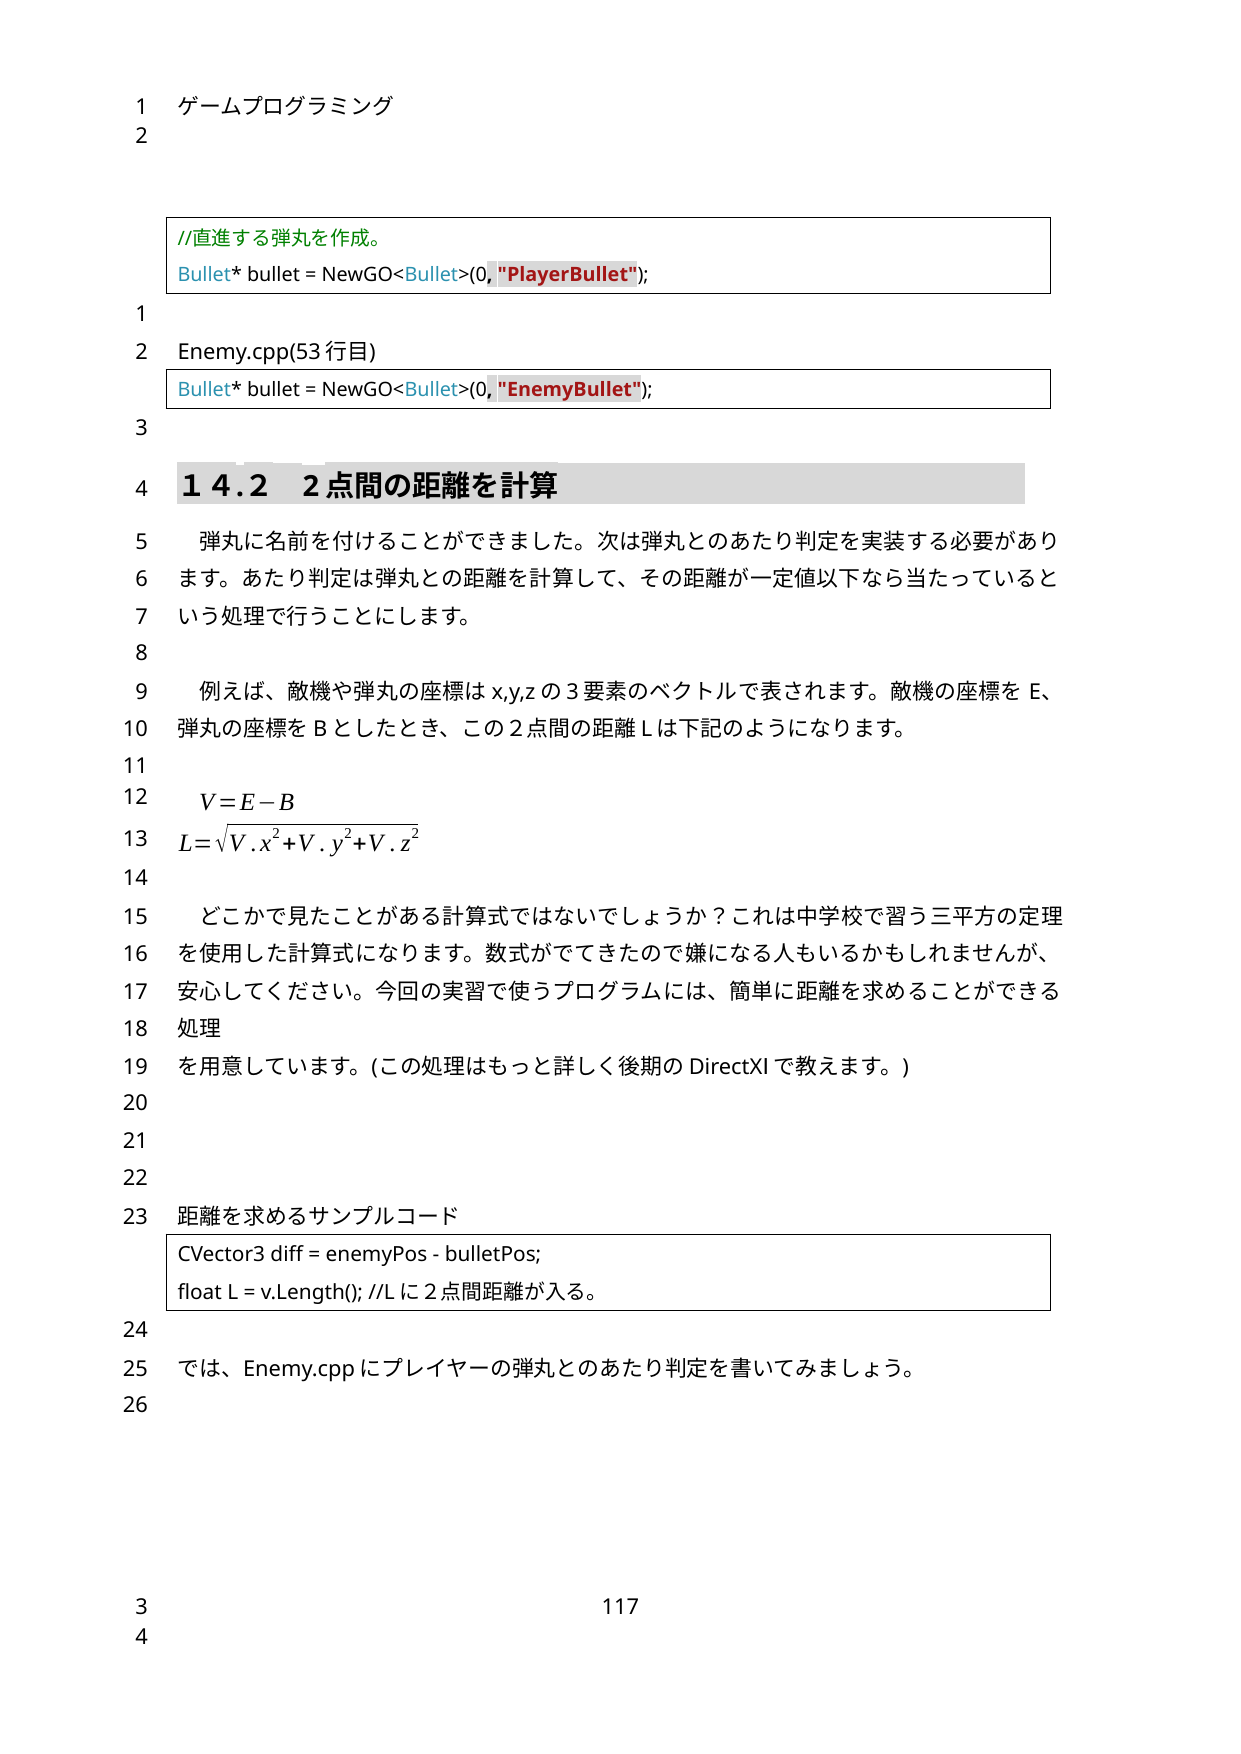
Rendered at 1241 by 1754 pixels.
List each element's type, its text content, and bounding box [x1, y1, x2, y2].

text 弾丸に名前を付けることができました。次は弾丸とのあたり判定を実装する必要があります。あたり判定は弾丸との距離を計算して、その距離が一定値以下なら当たっているという処理で行うことにします。 [177, 521, 1063, 633]
text 距離を求めるサンプルコード [177, 1196, 1063, 1233]
table_header Bullet* bullet = NewGO<Bullet>(0, "EnemyBullet"); [167, 370, 1050, 407]
text 例えば、敵機や弾丸の座標はx,y,zの3要素のベクトルで表されます。敵機の座標をE、弾丸の座標をBとしたとき、この２点間の距離Lは下記のようになります。 [177, 671, 1063, 746]
text Enemy.cpp(53行目) [177, 331, 1063, 369]
table_header CVector3 diff = enemyPos - bulletPos; float L = v.Length(); //Lに２点間距離が入る。 [167, 1235, 1050, 1309]
text では、Enemy.cppにプレイヤーの弾丸とのあたり判定を書いてみましょう。 [177, 1348, 1063, 1386]
subtitle １４.２ 2点間の距離を計算 [177, 446, 1063, 521]
table_header //直進する弾丸を作成。 Bullet* bullet = NewGO<Bullet>(0, "PlayerBullet"); [167, 218, 1050, 293]
text を用意しています。(この処理はもっと詳しく後期のDirectXⅠで教えます。) [177, 1046, 1063, 1083]
text どこかで見たことがある計算式ではないでしょうか？これは中学校で習う三平方の定理を使用した計算式になります。数式がでてきたので嫌になる人もいるかもしれませんが、安心してください。今回の実習で使うプログラムには、簡単に距離を求めることができる処理 [177, 896, 1063, 1046]
